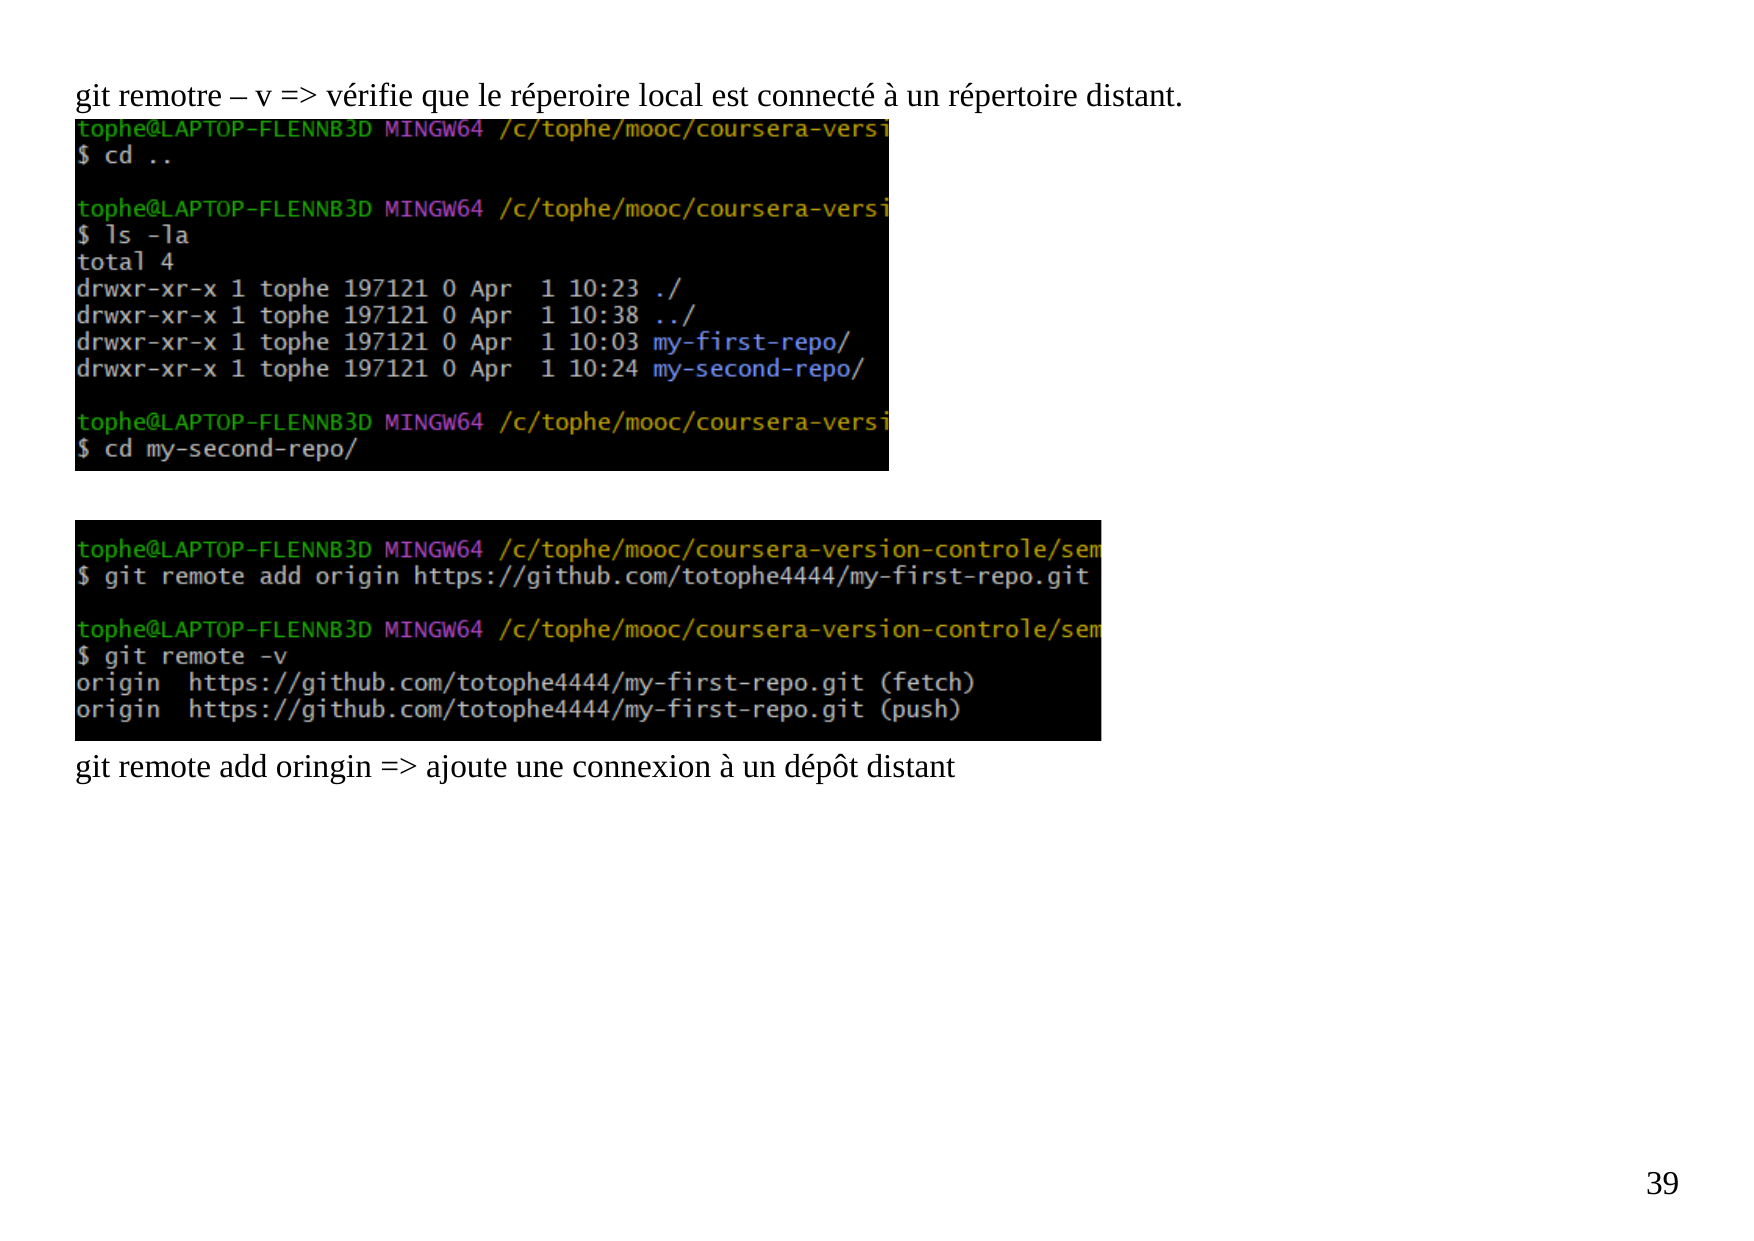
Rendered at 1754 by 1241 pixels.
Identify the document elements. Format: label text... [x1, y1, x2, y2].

picture [75, 520, 1102, 741]
picture [75, 119, 889, 471]
text git remote add oringin => ajoute une connexion à un dépôt distant [75, 746, 1679, 785]
text git remotre – v => vérifie que le réperoire local est connecté à un répertoire distant. [75, 75, 1679, 113]
